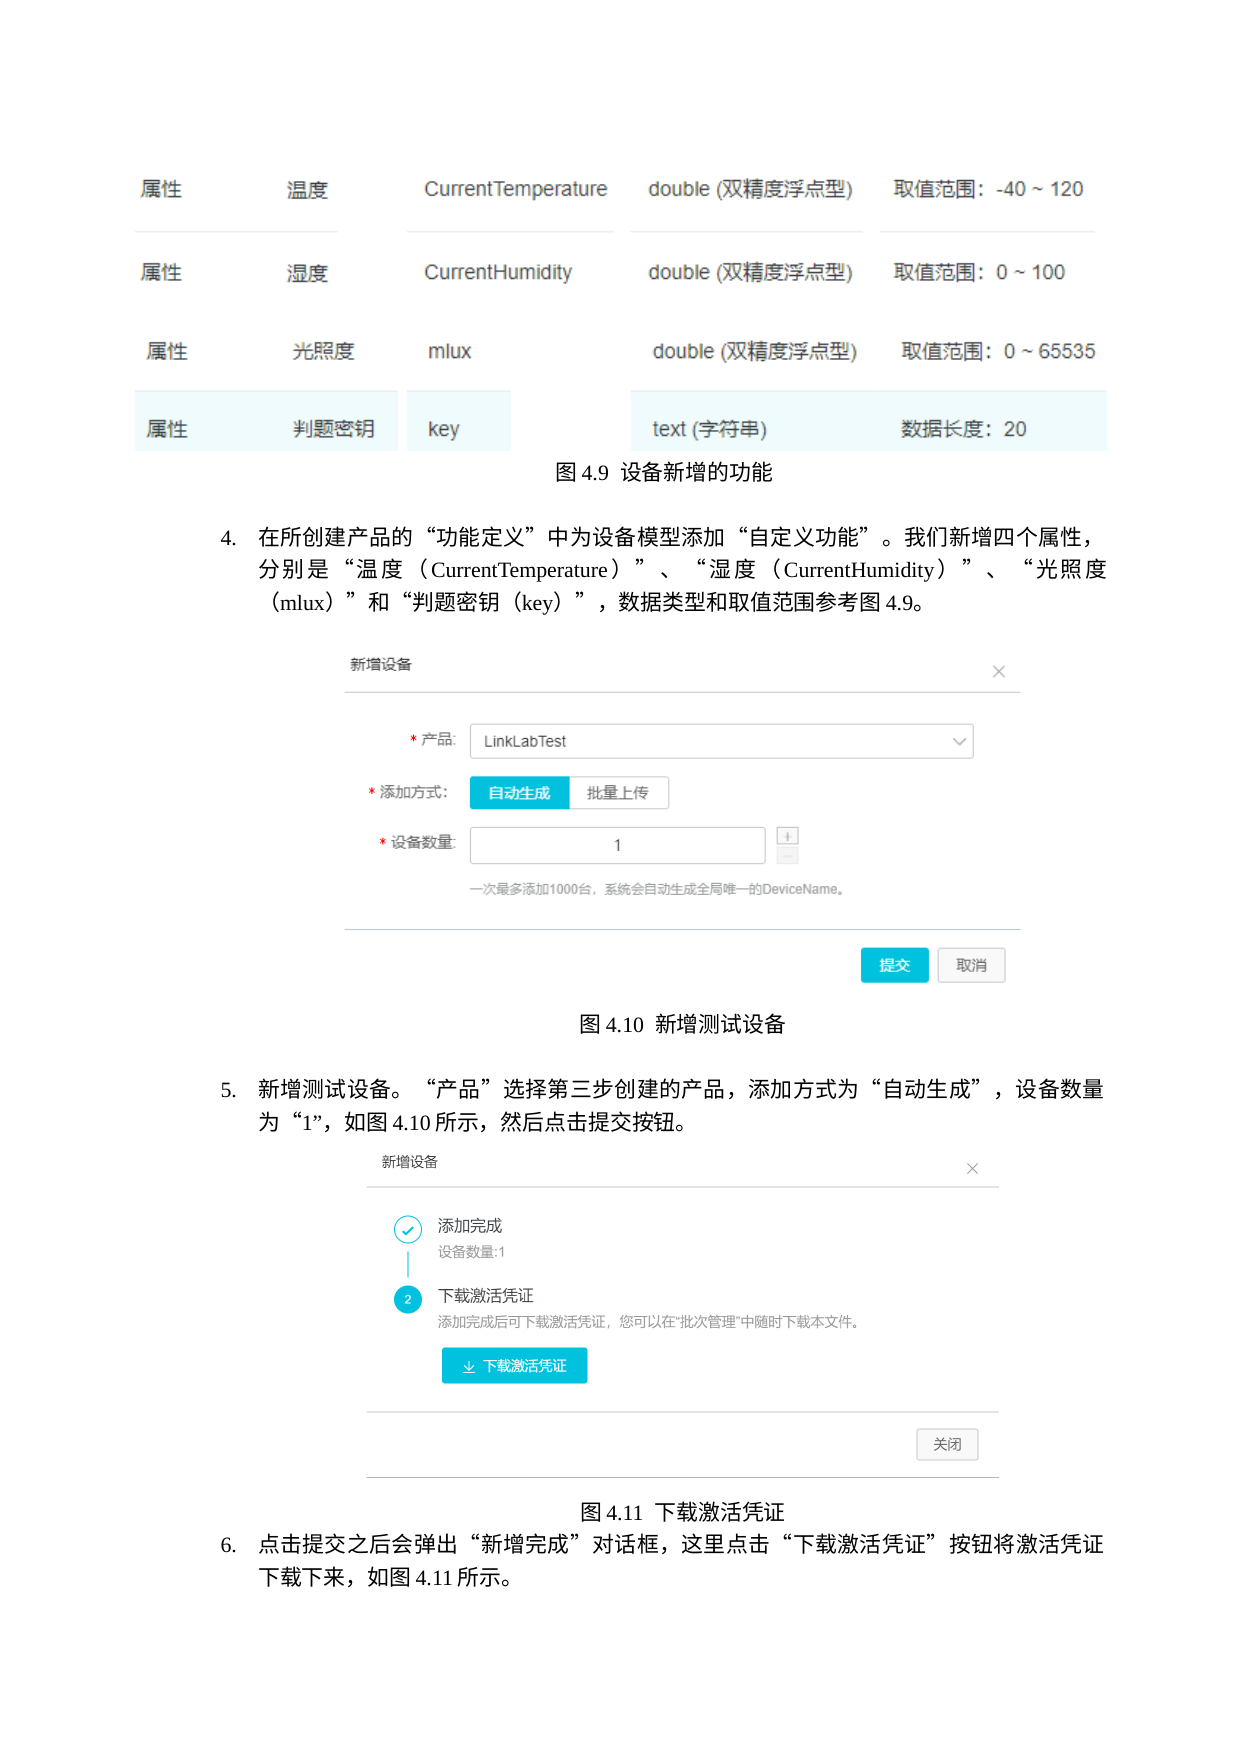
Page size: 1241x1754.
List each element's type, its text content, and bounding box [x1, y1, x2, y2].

list 图4.11 下载激活凭证 [258, 1494, 1107, 1527]
picture [366, 1137, 999, 1478]
text 图4.9 设备新增的功能 [220, 454, 1107, 487]
list 新增测试设备。“产品”选择第三步创建的产品，添加方式为“自动生成”，设备数量为“1”，如图4.10所示，然后点击提交按钮。 [220, 1072, 1107, 1137]
list 点击提交之后会弹出“新增完成”对话框，这里点击“下载激活凭证”按钮将激活凭证下载下来，如图4.11所示。 [220, 1527, 1107, 1592]
picture [344, 649, 1021, 985]
list 在所创建产品的“功能定义”中为设备模型添加“自定义功能”。我们新增四个属性，分别是“温度（CurrentTemperature）”、“湿度（CurrentHumidity）”、“光照度（mlux）”和“判题密钥（key）”，数据类型和取值范围参考图4.9。 [220, 519, 1107, 617]
list 图4.10 新增测试设备 [258, 1007, 1107, 1039]
